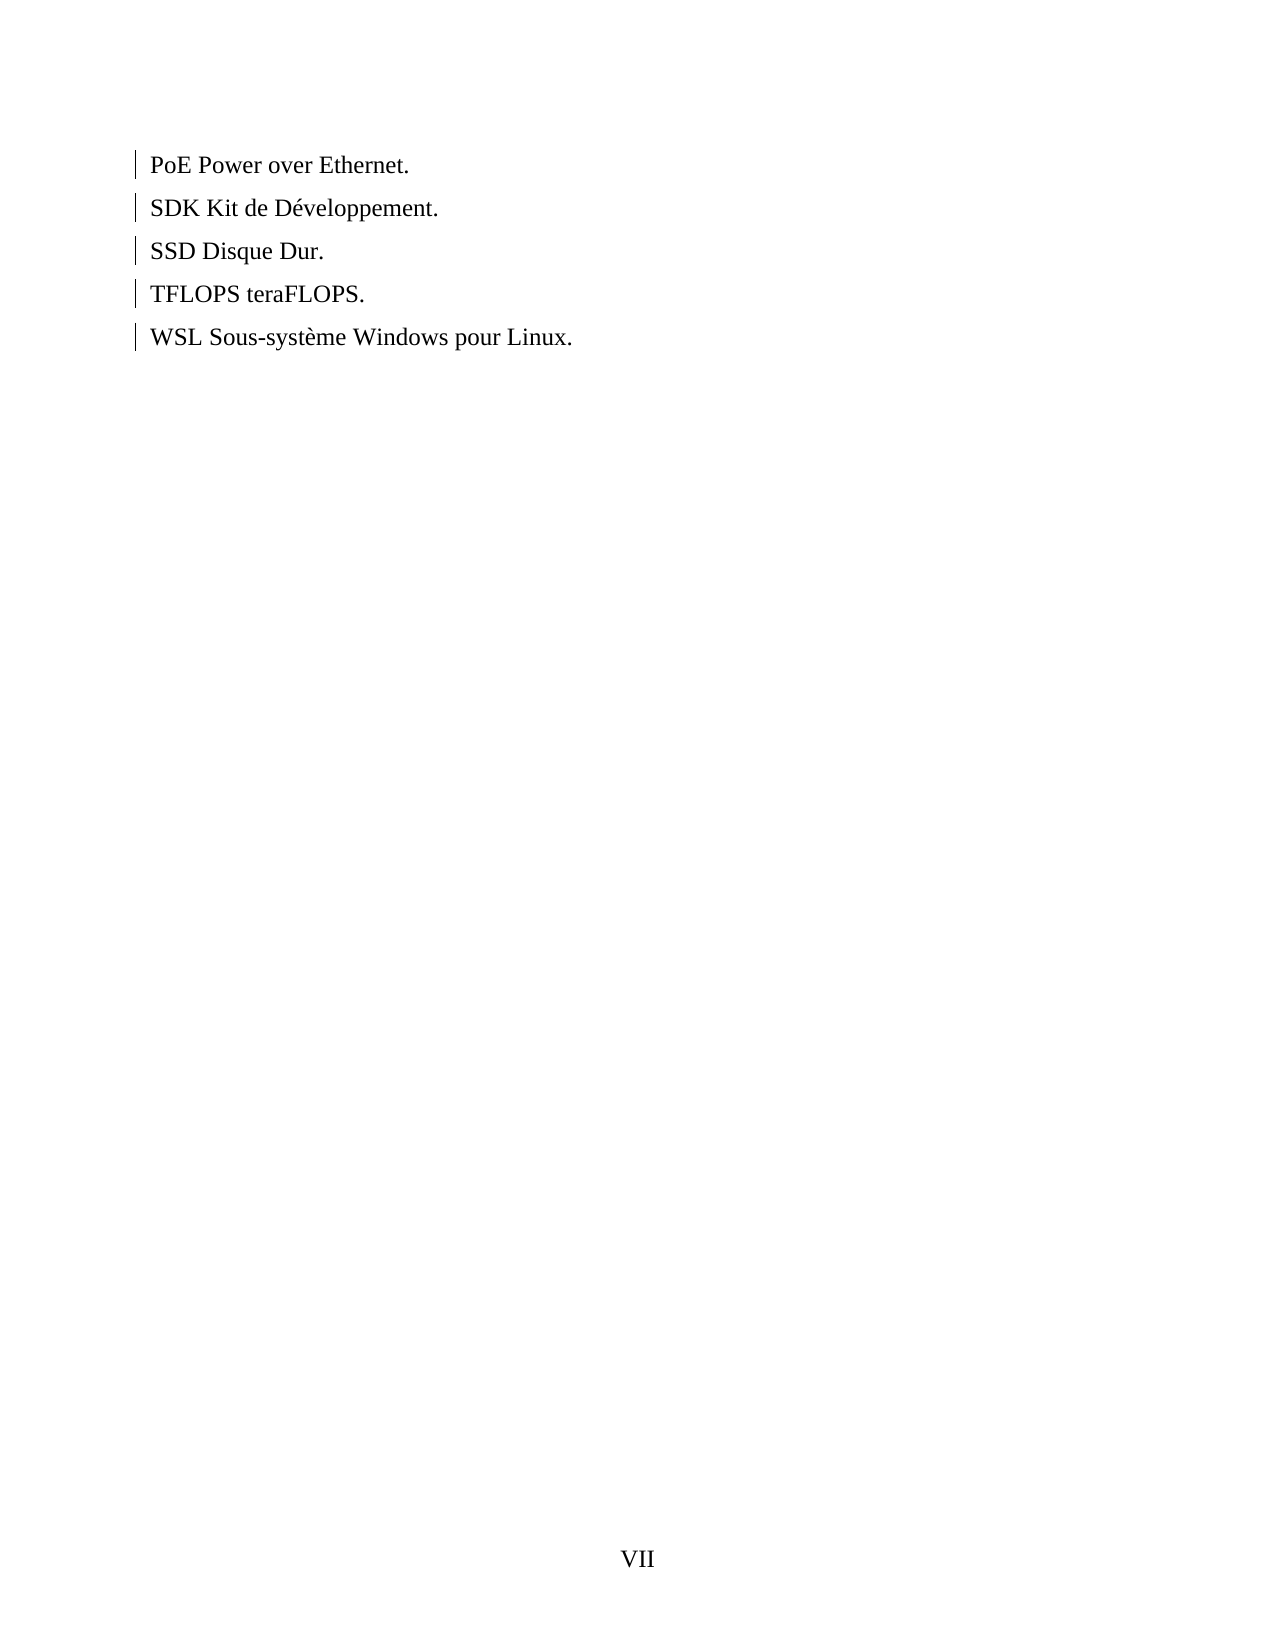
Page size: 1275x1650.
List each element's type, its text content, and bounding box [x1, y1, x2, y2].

text SDK Kit de Développement. [150, 193, 1125, 222]
text TFLOPS teraFLOPS. [150, 279, 1125, 308]
text PoE Power over Ethernet. [150, 150, 1125, 179]
text WSL Sous-système Windows pour Linux. [150, 322, 1125, 351]
text SSD Disque Dur. [150, 236, 1125, 265]
